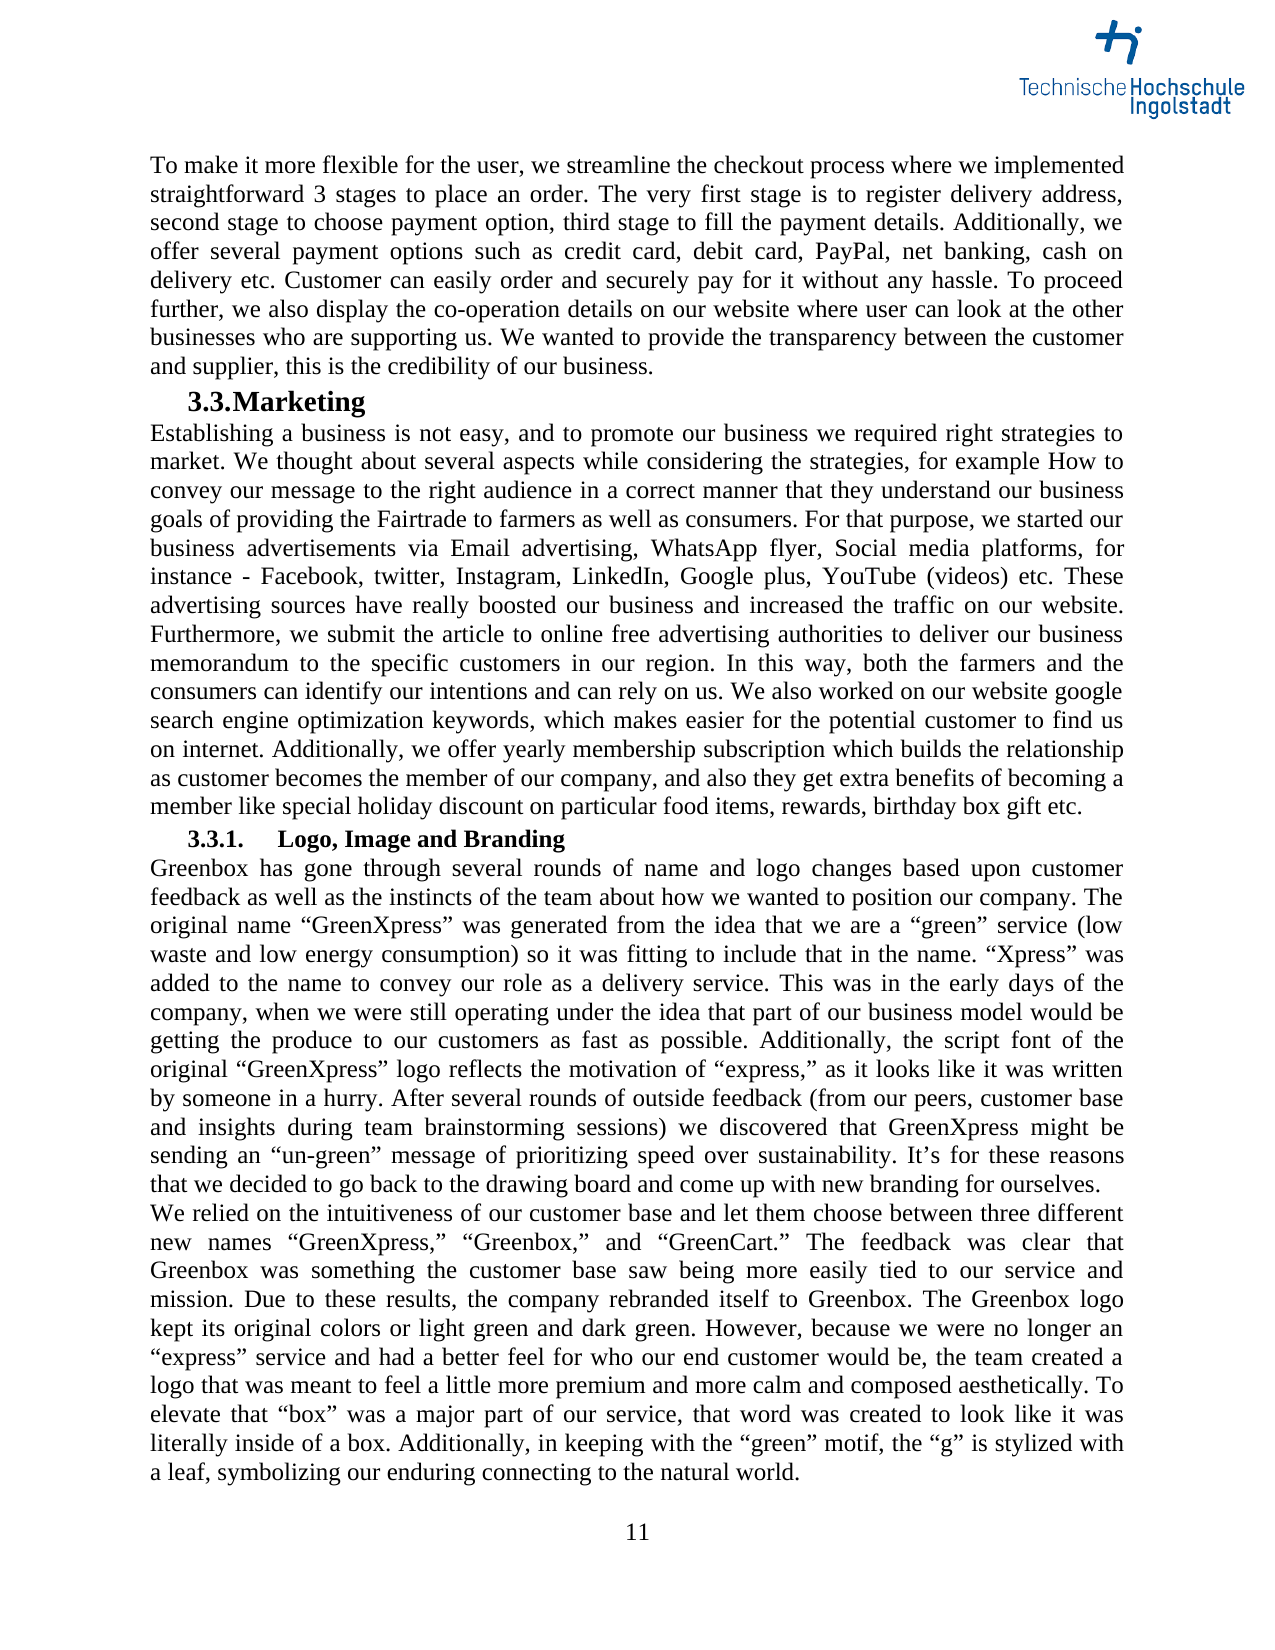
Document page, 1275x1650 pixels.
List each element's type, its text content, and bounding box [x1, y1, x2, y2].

subtitle Marketing [187, 384, 1125, 418]
subtitle Logo, Image and Branding [187, 824, 1125, 853]
text Greenbox has gone through several rounds of name and logo changes based upon customer feedback as well as the instincts of the team about how we wanted to position our company. The original name “GreenXpress” was generated from the idea that we are a “green” service (low waste and low energy consumption) so it was fitting to include that in the name. “Xpress” was added to the name to convey our role as a delivery service. This was in the early days of the company, when we were still operating under the idea that part of our business model would be getting the produce to our customers as fast as possible. Additionally, the script font of the original “GreenXpress” logo reflects the motivation of “express,” as it looks like it was written by someone in a hurry. After several rounds of outside feedback (from our peers, customer base and insights during team brainstorming sessions) we discovered that GreenXpress might be sending an “un-green” message of prioritizing speed over sustainability. It’s for these reasons that we decided to go back to the drawing board and come up with new branding for ourselves. [150, 853, 1125, 1198]
text To make it more flexible for the user, we streamline the checkout process where we implemented straightforward 3 stages to place an order. The very first stage is to register delivery address, second stage to choose payment option, third stage to fill the payment details. Additionally, we offer several payment options such as credit card, debit card, PayPal, net banking, cash on delivery etc. Customer can easily order and securely pay for it without any hassle. To proceed further, we also display the co-operation details on our website where user can look at the other businesses who are supporting us. We wanted to provide the transparency between the customer and supplier, this is the credibility of our business. [150, 150, 1125, 380]
text Establishing a business is not easy, and to promote our business we required right strategies to market. We thought about several aspects while considering the strategies, for example How to convey our message to the right audience in a correct manner that they understand our business goals of providing the Fairtrade to farmers as well as consumers. For that purpose, we started our business advertisements via Email advertising, WhatsApp flyer, Social media platforms, for instance - Facebook, twitter, Instagram, LinkedIn, Google plus, YouTube (videos) etc. These advertising sources have really boosted our business and increased the traffic on our website. Furthermore, we submit the article to online free advertising authorities to deliver our business memorandum to the specific customers in our region. In this way, both the farmers and the consumers can identify our intentions and can rely on us. We also worked on our website google search engine optimization keywords, which makes easier for the potential customer to find us on internet. Additionally, we offer yearly membership subscription which builds the relationship as customer becomes the member of our company, and also they get extra benefits of becoming a member like special holiday discount on particular food items, rewards, birthday box gift etc. [150, 418, 1125, 820]
text We relied on the intuitiveness of our customer base and let them choose between three different new names “GreenXpress,” “Greenbox,” and “GreenCart.” The feedback was clear that Greenbox was something the customer base saw being more easily tied to our service and mission. Due to these results, the company rebranded itself to Greenbox. The Greenbox logo kept its original colors or light green and dark green. However, because we were no longer an “express” service and had a better feel for who our end customer would be, the team created a logo that was meant to feel a little more premium and more calm and composed aesthetically. To elevate that “box” was a major part of our service, that word was created to look like it was literally inside of a box. Additionally, in keeping with the “green” motif, the “g” is stylized with a leaf, symbolizing our enduring connecting to the natural world. [150, 1198, 1125, 1486]
picture [1013, 14, 1250, 126]
